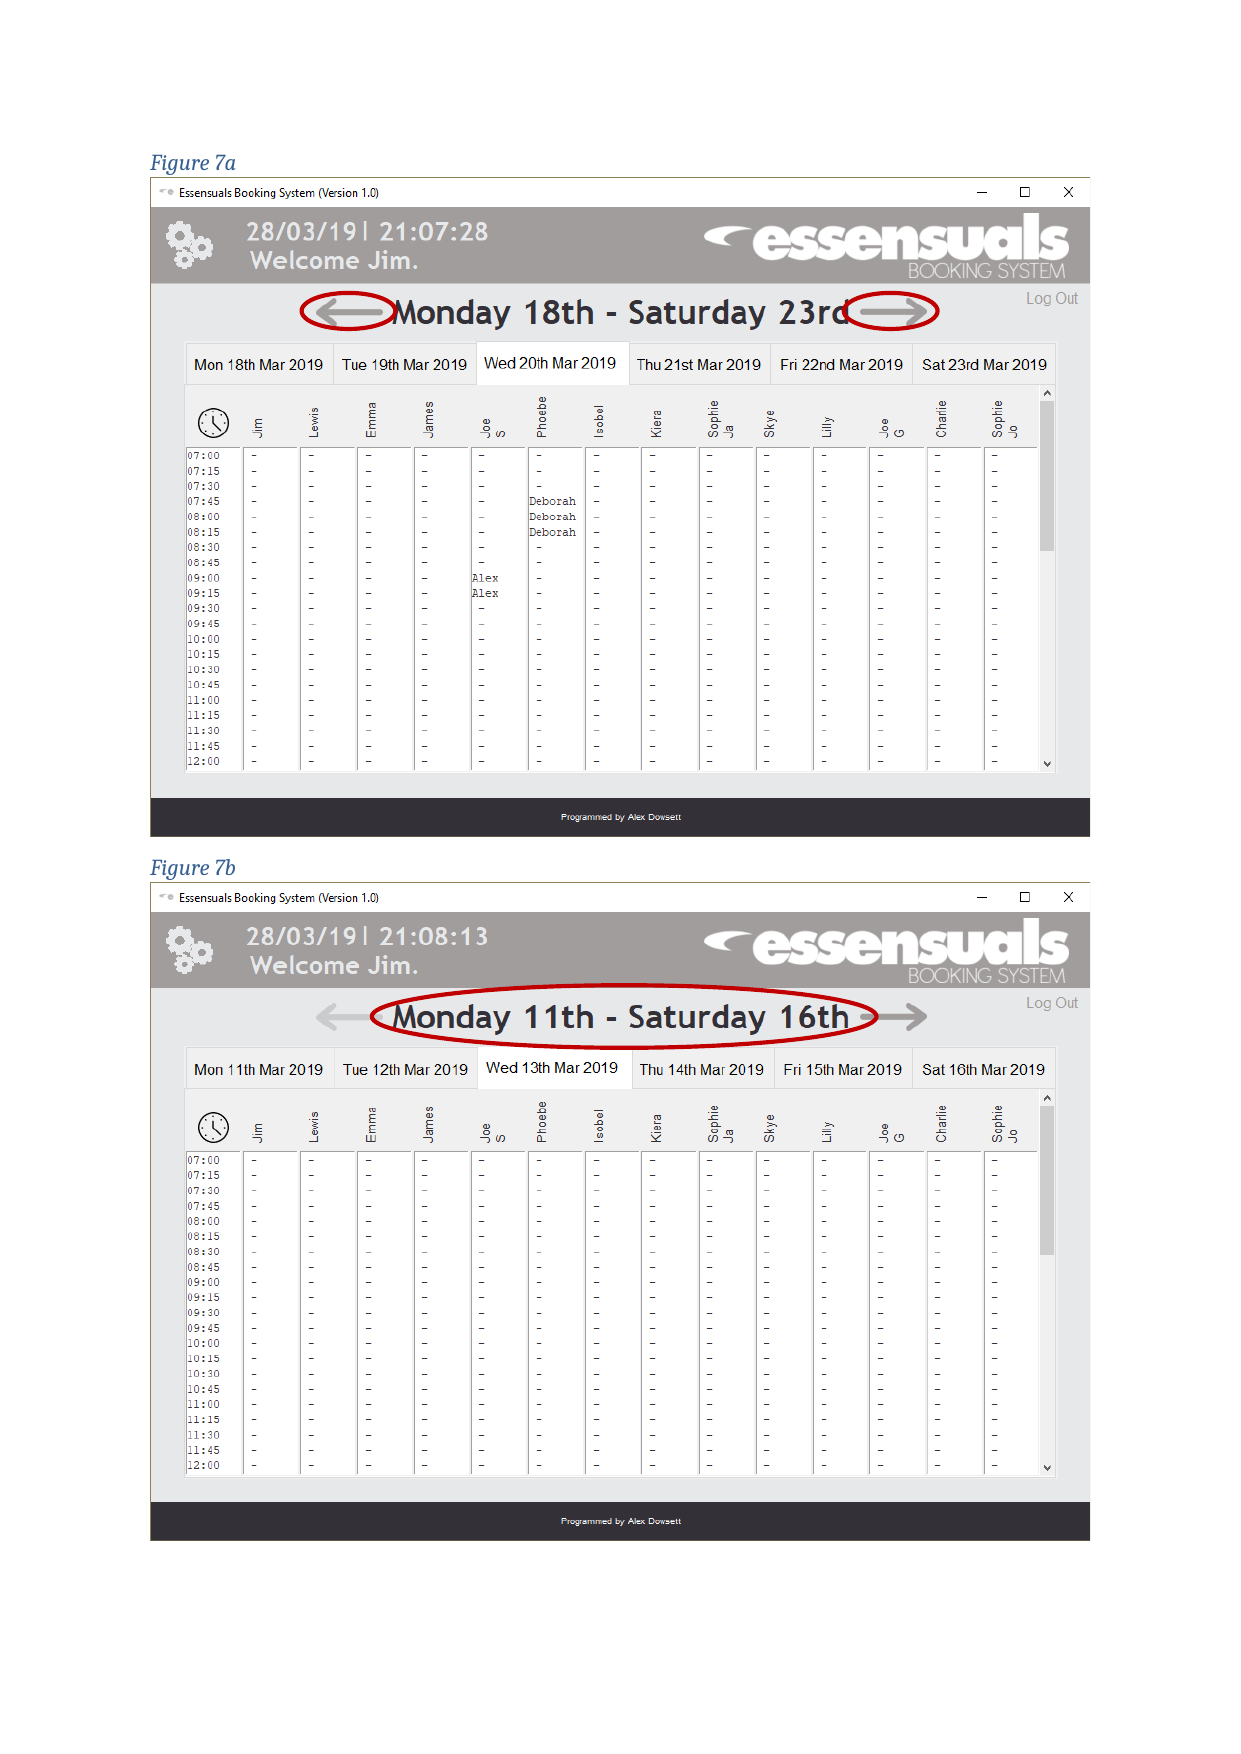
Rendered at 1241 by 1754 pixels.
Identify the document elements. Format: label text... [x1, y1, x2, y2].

subtitle Figure 7a [150, 150, 1090, 176]
subtitle Figure 7b [150, 854, 1090, 881]
picture [150, 882, 1091, 1541]
picture [150, 177, 1091, 837]
